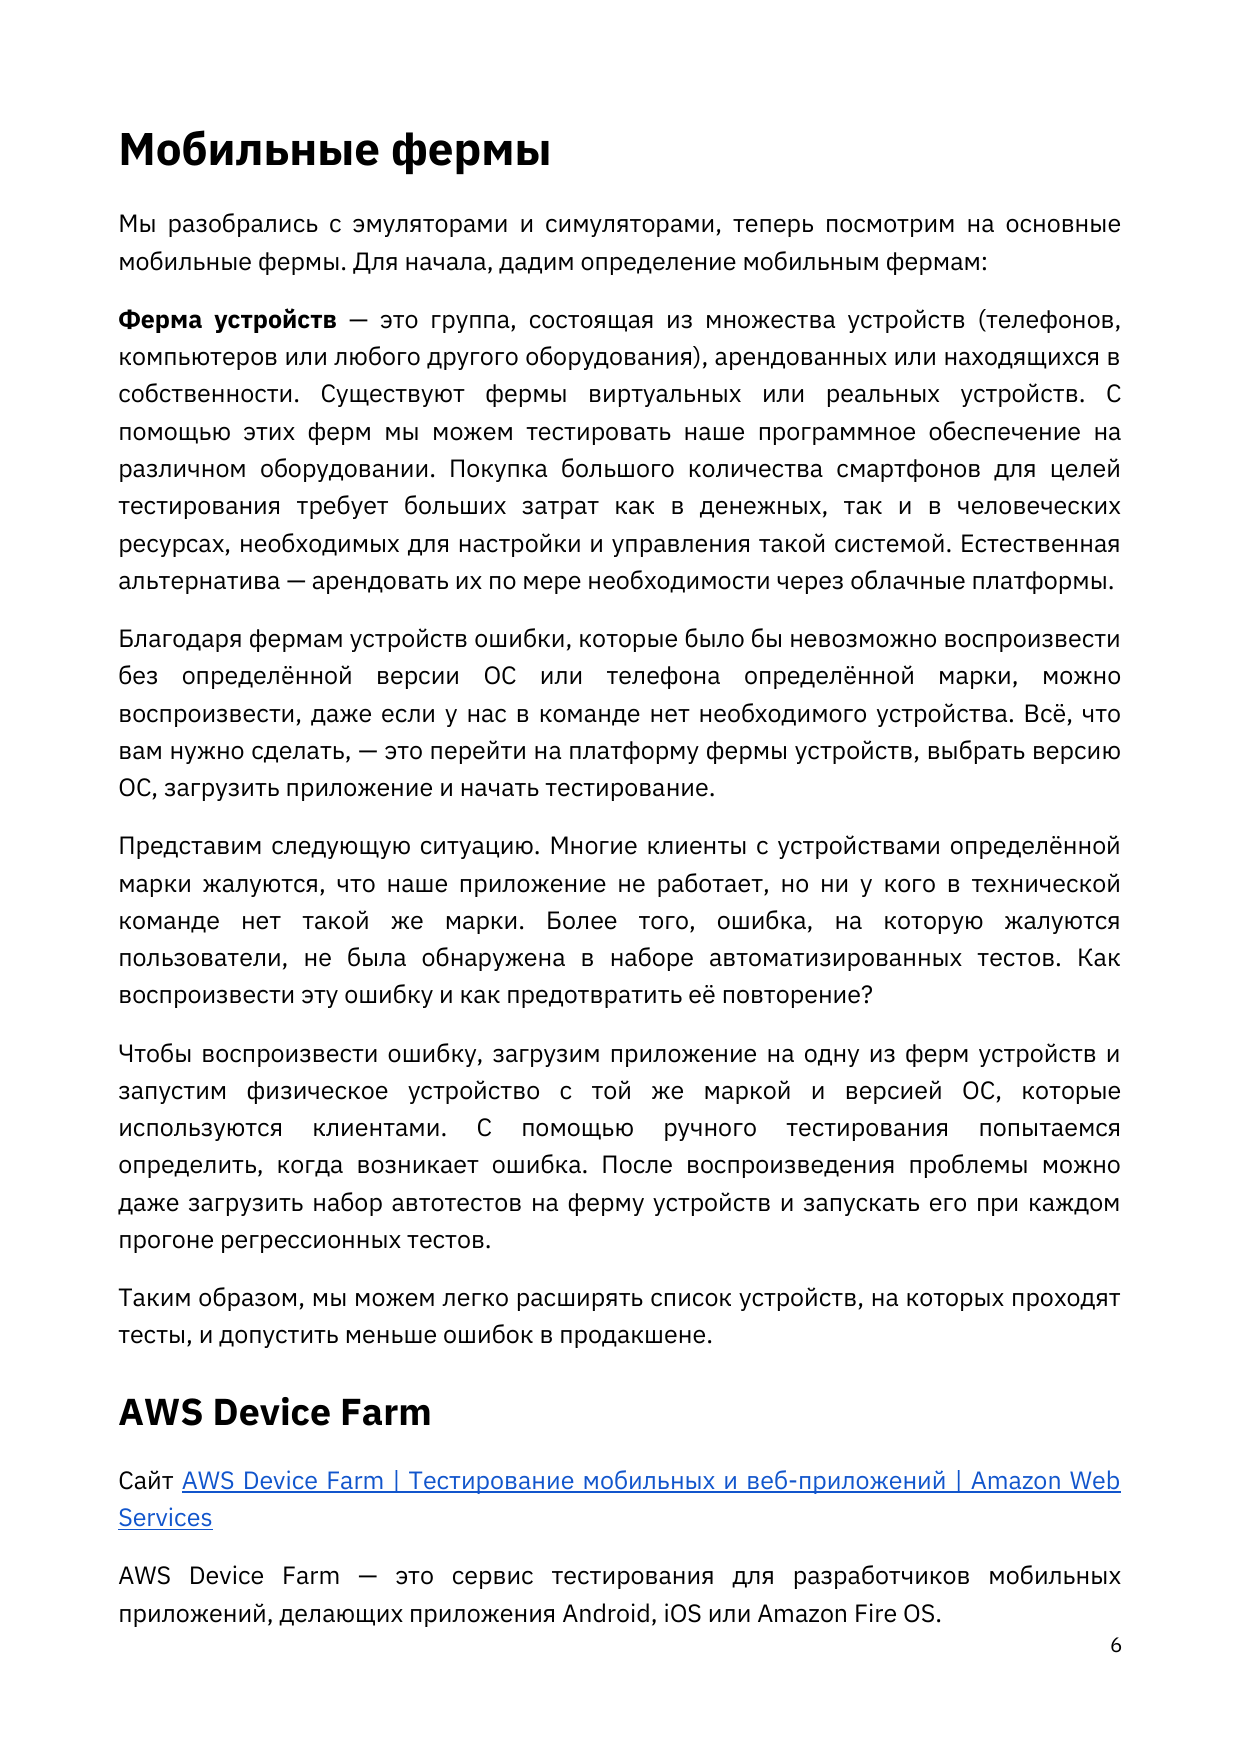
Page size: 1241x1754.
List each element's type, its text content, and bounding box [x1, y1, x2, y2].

text Благодаря фермам устройств ошибки, которые было бы невозможно воспроизвести без определённой версии ОС или телефона определённой марки, можно воспроизвести, даже если у нас в команде нет необходимого устройства. Всё, что вам нужно сделать, — это перейти на платформу фермы устройств, выбрать версию ОС, загрузить приложение и начать тестирование. [118, 622, 1122, 803]
subtitle Мобильные фермы [118, 118, 1122, 178]
text Чтобы воспроизвести ошибку, загрузим приложение на одну из ферм устройств и запустим физическое устройство с той же маркой и версией ОС, которые используются клиентами. С помощью ручного тестирования попытаемся определить, когда возникает ошибка. После воспроизведения проблемы можно даже загрузить набор автотестов на ферму устройств и запускать его при каждом прогоне регрессионных тестов. [118, 1036, 1122, 1255]
text AWS Device Farm — это сервис тестирования для разработчиков мобильных приложений, делающих приложения Android, iOS или Amazon Fire OS. [118, 1559, 1122, 1629]
subtitle AWS Device Farm [118, 1387, 1122, 1436]
text Мы разобрались с эмуляторами и симуляторами, теперь посмотрим на основные мобильные фермы. Для начала, дадим определение мобильным фермам: [118, 207, 1122, 277]
text Представим следующую ситуацию. Многие клиенты с устройствами определённой марки жалуются, что наше приложение не работает, но ни у кого в технической команде нет такой же марки. Более того, ошибка, на которую жалуются пользователи, не была обнаружена в наборе автоматизированных тестов. Как воспроизвести эту ошибку и как предотвратить её повторение? [118, 829, 1122, 1011]
text Таким образом, мы можем легко расширять список устройств, на которых проходят тесты, и допустить меньше ошибок в продакшене. [118, 1281, 1122, 1351]
text Ферма устройств — это группа, состоящая из множества устройств (телефонов, компьютеров или любого другого оборудования), арендованных или находящихся в собственности. Существуют фермы виртуальных или реальных устройств. С помощью этих ферм мы можем тестировать наше программное обеспечение на различном оборудовании. Покупка большого количества смартфонов для целей тестирования требует больших затрат как в денежных, так и в человеческих ресурсах, необходимых для настройки и управления такой системой. Естественная альтернатива — арендовать их по мере необходимости через облачные платформы. [118, 303, 1122, 596]
text Сайт AWS Device Farm | Тестирование мобильных и веб-приложений | Amazon Web Services [118, 1464, 1122, 1533]
